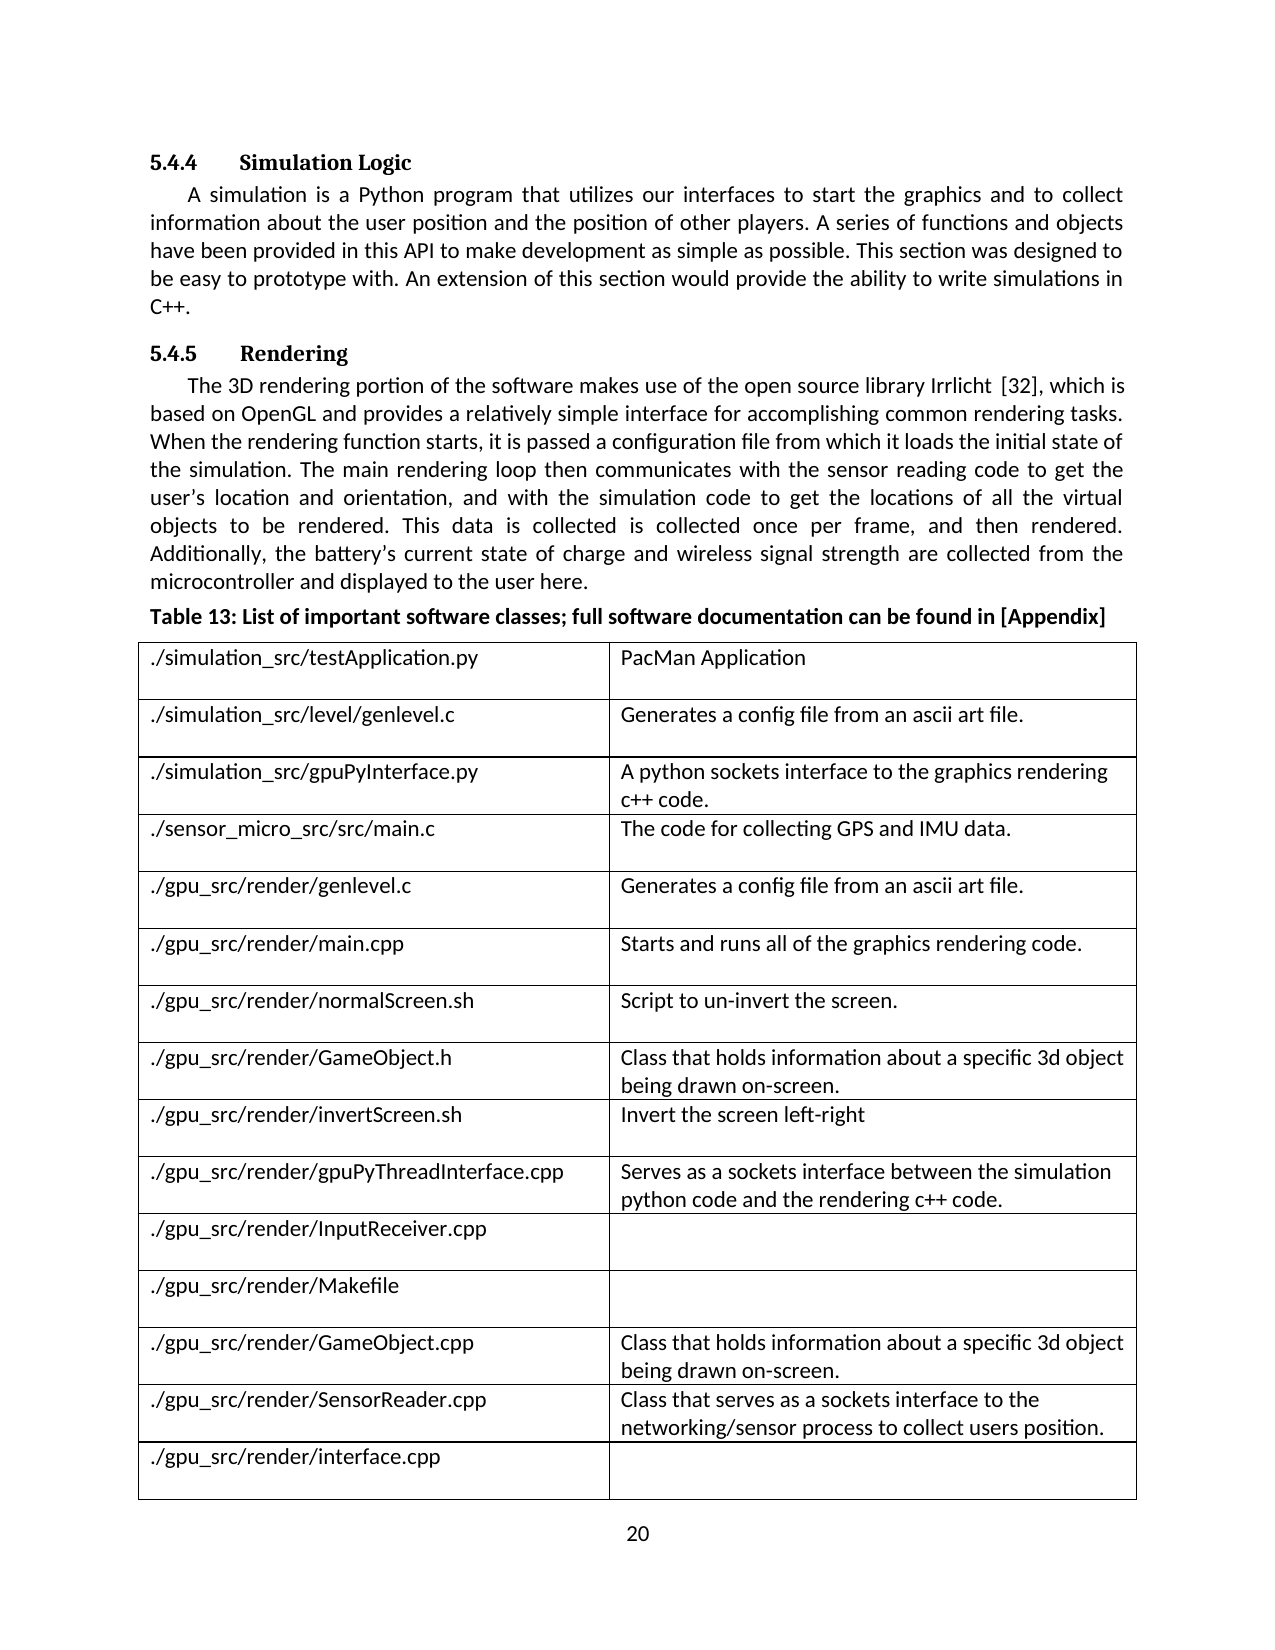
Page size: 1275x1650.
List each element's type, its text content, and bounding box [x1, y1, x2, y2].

table_cell Invert the screen left-right [610, 1100, 1136, 1156]
table_cell [610, 1214, 1136, 1270]
table_cell Generates a config file from an ascii art file. [610, 872, 1136, 928]
table_header PacMan Application [610, 643, 1136, 699]
table_cell ./gpu_src/render/GameObject.h [139, 1043, 609, 1099]
table_header ./simulation_src/testApplication.py [139, 643, 609, 699]
text The 3D rendering portion of the software makes use of the open source library Irrlicht, which is based on OpenGL and provides a relatively simple interface for accomplishing common rendering tasks. When the rendering function starts, it is passed a configuration file from which it loads the initial state of the simulation. The main rendering loop then communicates with the sensor reading code to get the user’s location and orientation, and with the simulation code to get the locations of all the virtual objects to be rendered. This data is collected is collected once per frame, and then rendered. Additionally, the battery’s current state of charge and wireless signal strength are collected from the microcontroller and displayed to the user here. [150, 371, 1125, 596]
table_cell The code for collecting GPS and IMU data. [610, 815, 1136, 871]
table_cell ./gpu_src/render/main.cpp [139, 929, 609, 985]
table_cell Starts and runs all of the graphics rendering code. [610, 929, 1136, 985]
table_cell ./gpu_src/render/genlevel.c [139, 872, 609, 928]
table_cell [610, 1385, 1136, 1441]
table_cell ./gpu_src/render/Makefile [139, 1271, 609, 1327]
subtitle Rendering [150, 341, 1125, 367]
table_cell ./gpu_src/render/interface.cpp [139, 1443, 609, 1498]
table_cell [610, 1271, 1136, 1327]
table_cell Script to un-invert the screen. [610, 986, 1136, 1042]
table_cell ./simulation_src/level/genlevel.c [139, 700, 609, 756]
table_cell ./sensor_micro_src/src/main.c [139, 815, 609, 871]
table_cell Class that holds information about a specific 3d object being drawn on-screen. [610, 1043, 1136, 1099]
table_cell ./gpu_src/render/invertScreen.sh [139, 1100, 609, 1156]
text A simulation is a Python program that utilizes our interfaces to start the graphics and to collect information about the user position and the position of other players. A series of functions and objects have been provided in this API to make development as simple as possible. This section was designed to be easy to prototype with. An extension of this section would provide the ability to write simulations in C++. [150, 180, 1125, 320]
table_cell Serves as a sockets interface between the simulation python code and the rendering c++ code. [610, 1157, 1136, 1213]
table_cell ./gpu_src/render/SensorReader.cpp [139, 1385, 609, 1441]
table_cell ./gpu_src/render/GameObject.cpp [139, 1328, 609, 1384]
table_cell ./gpu_src/render/gpuPyThreadInterface.cpp [139, 1157, 609, 1213]
subtitle Simulation Logic [150, 150, 1125, 176]
table_cell [610, 1443, 1136, 1498]
table_cell ./gpu_src/render/InputReceiver.cpp [139, 1214, 609, 1270]
table_cell ./gpu_src/render/normalScreen.sh [139, 986, 609, 1042]
table_cell Class that holds information about a specific 3d object being drawn on-screen. [610, 1328, 1136, 1384]
table_cell ./simulation_src/gpuPyInterface.py [139, 758, 609, 813]
table_cell Generates a config file from an ascii art file. [610, 700, 1136, 756]
table_cell A python sockets interface to the graphics rendering c++ code. [610, 758, 1136, 813]
